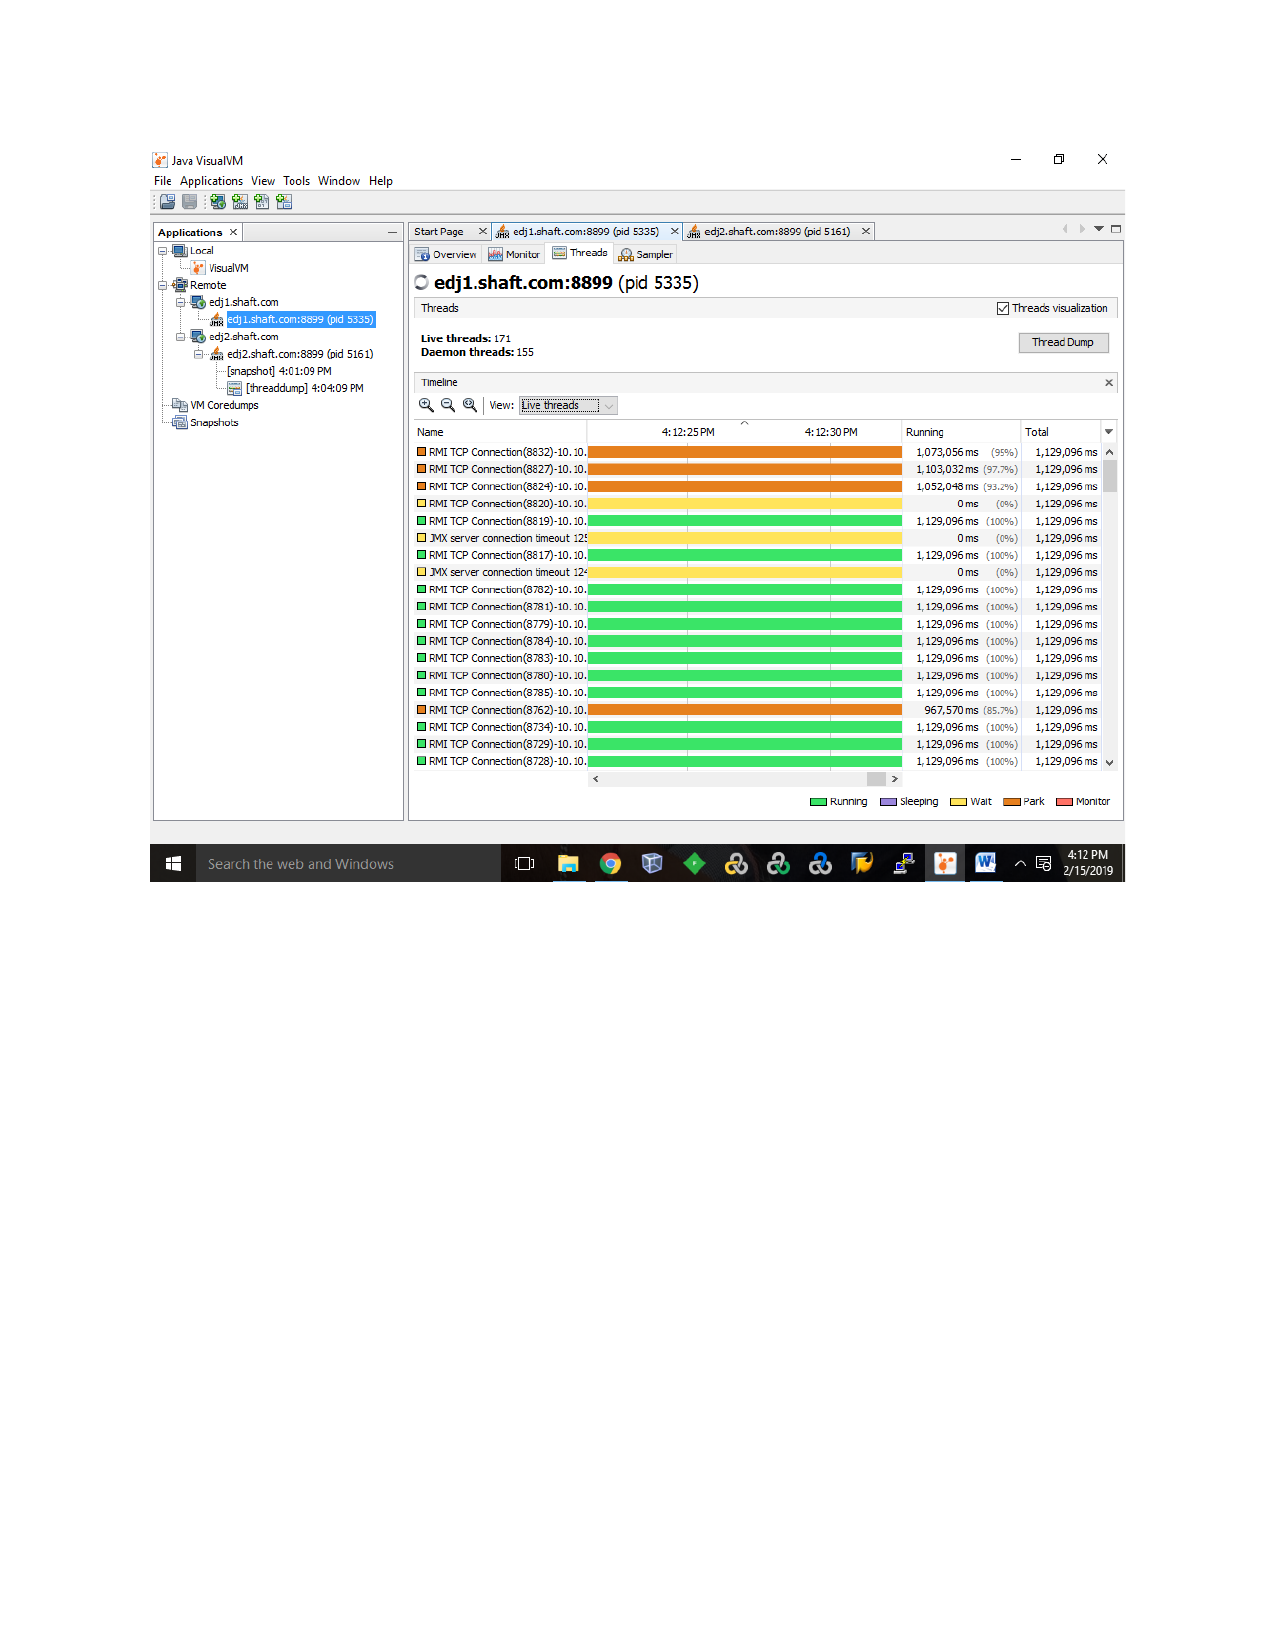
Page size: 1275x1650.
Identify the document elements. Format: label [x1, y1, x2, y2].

picture [150, 150, 1125, 882]
